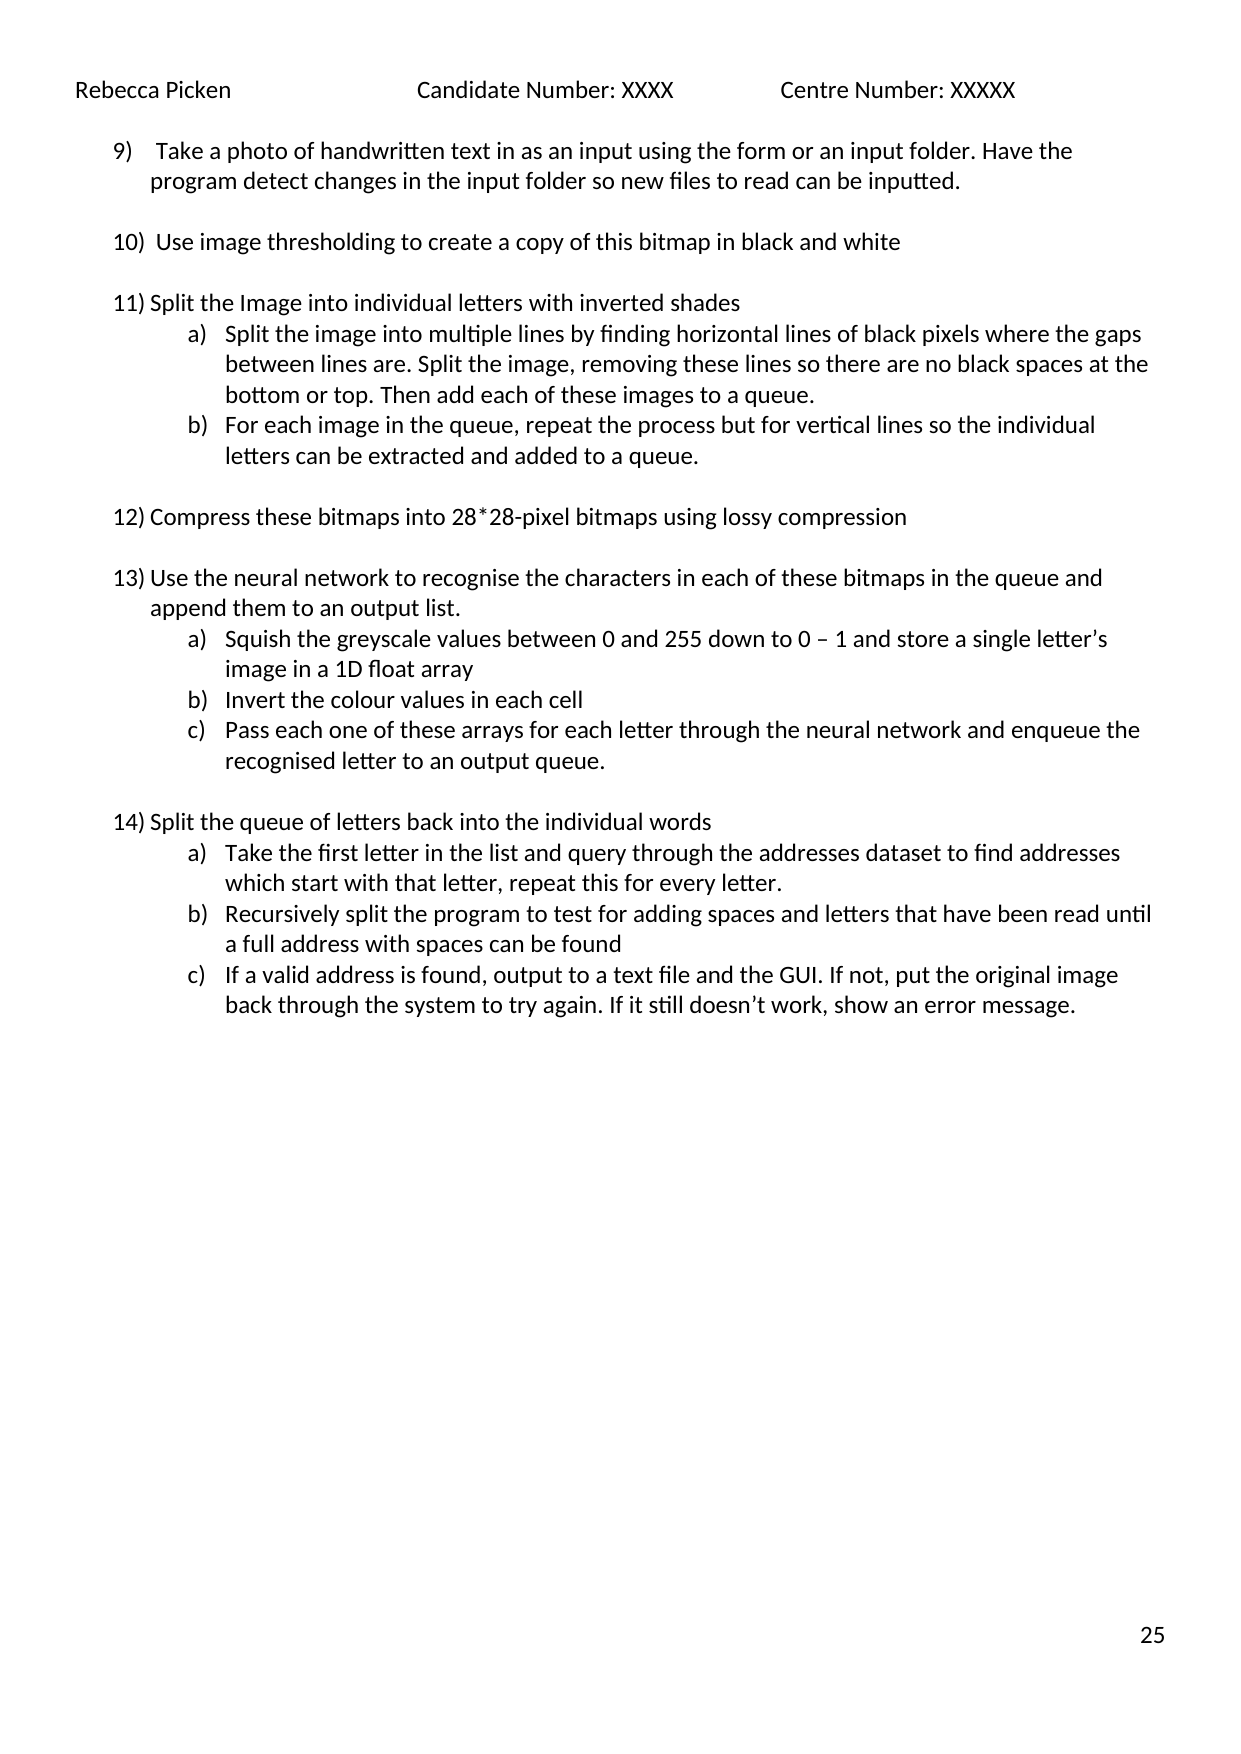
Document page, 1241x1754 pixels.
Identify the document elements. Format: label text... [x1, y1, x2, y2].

list Use image thresholding to create a copy of this bitmap in black and white [112, 226, 1165, 257]
list If a valid address is found, output to a text file and the GUI. If not, put the original image back through the system to try again. If it still doesn’t work, show an error message. [187, 959, 1165, 1020]
list Squish the greyscale values between 0 and 255 down to 0 – 1 and store a single letter’s image in a 1D float array [187, 623, 1165, 684]
list Split the image into multiple lines by finding horizontal lines of black pixels where the gaps between lines are. Split the image, removing these lines so there are no black spaces at the bottom or top. Then add each of these images to a queue. [187, 318, 1165, 409]
list Take the first letter in the list and query through the addresses dataset to find addresses which start with that letter, repeat this for every letter. [187, 837, 1165, 898]
list Compress these bitmaps into 28*28-pixel bitmaps using lossy compression [112, 501, 1165, 532]
list Use the neural network to recognise the characters in each of these bitmaps in the queue and append them to an output list. [112, 562, 1165, 623]
list Split the queue of letters back into the individual words [112, 806, 1165, 837]
list Pass each one of these arrays for each letter through the neural network and enqueue the recognised letter to an output queue. [187, 715, 1165, 776]
list Take a photo of handwritten text in as an input using the form or an input folder. Have the program detect changes in the input folder so new files to read can be inputted. [112, 135, 1165, 196]
list Recursively split the program to test for adding spaces and letters that have been read until a full address with spaces can be found [187, 898, 1165, 959]
list Split the Image into individual letters with inverted shades [112, 287, 1165, 318]
list For each image in the queue, repeat the process but for vertical lines so the individual letters can be extracted and added to a queue. [187, 409, 1165, 471]
list Invert the colour values in each cell [187, 684, 1165, 715]
